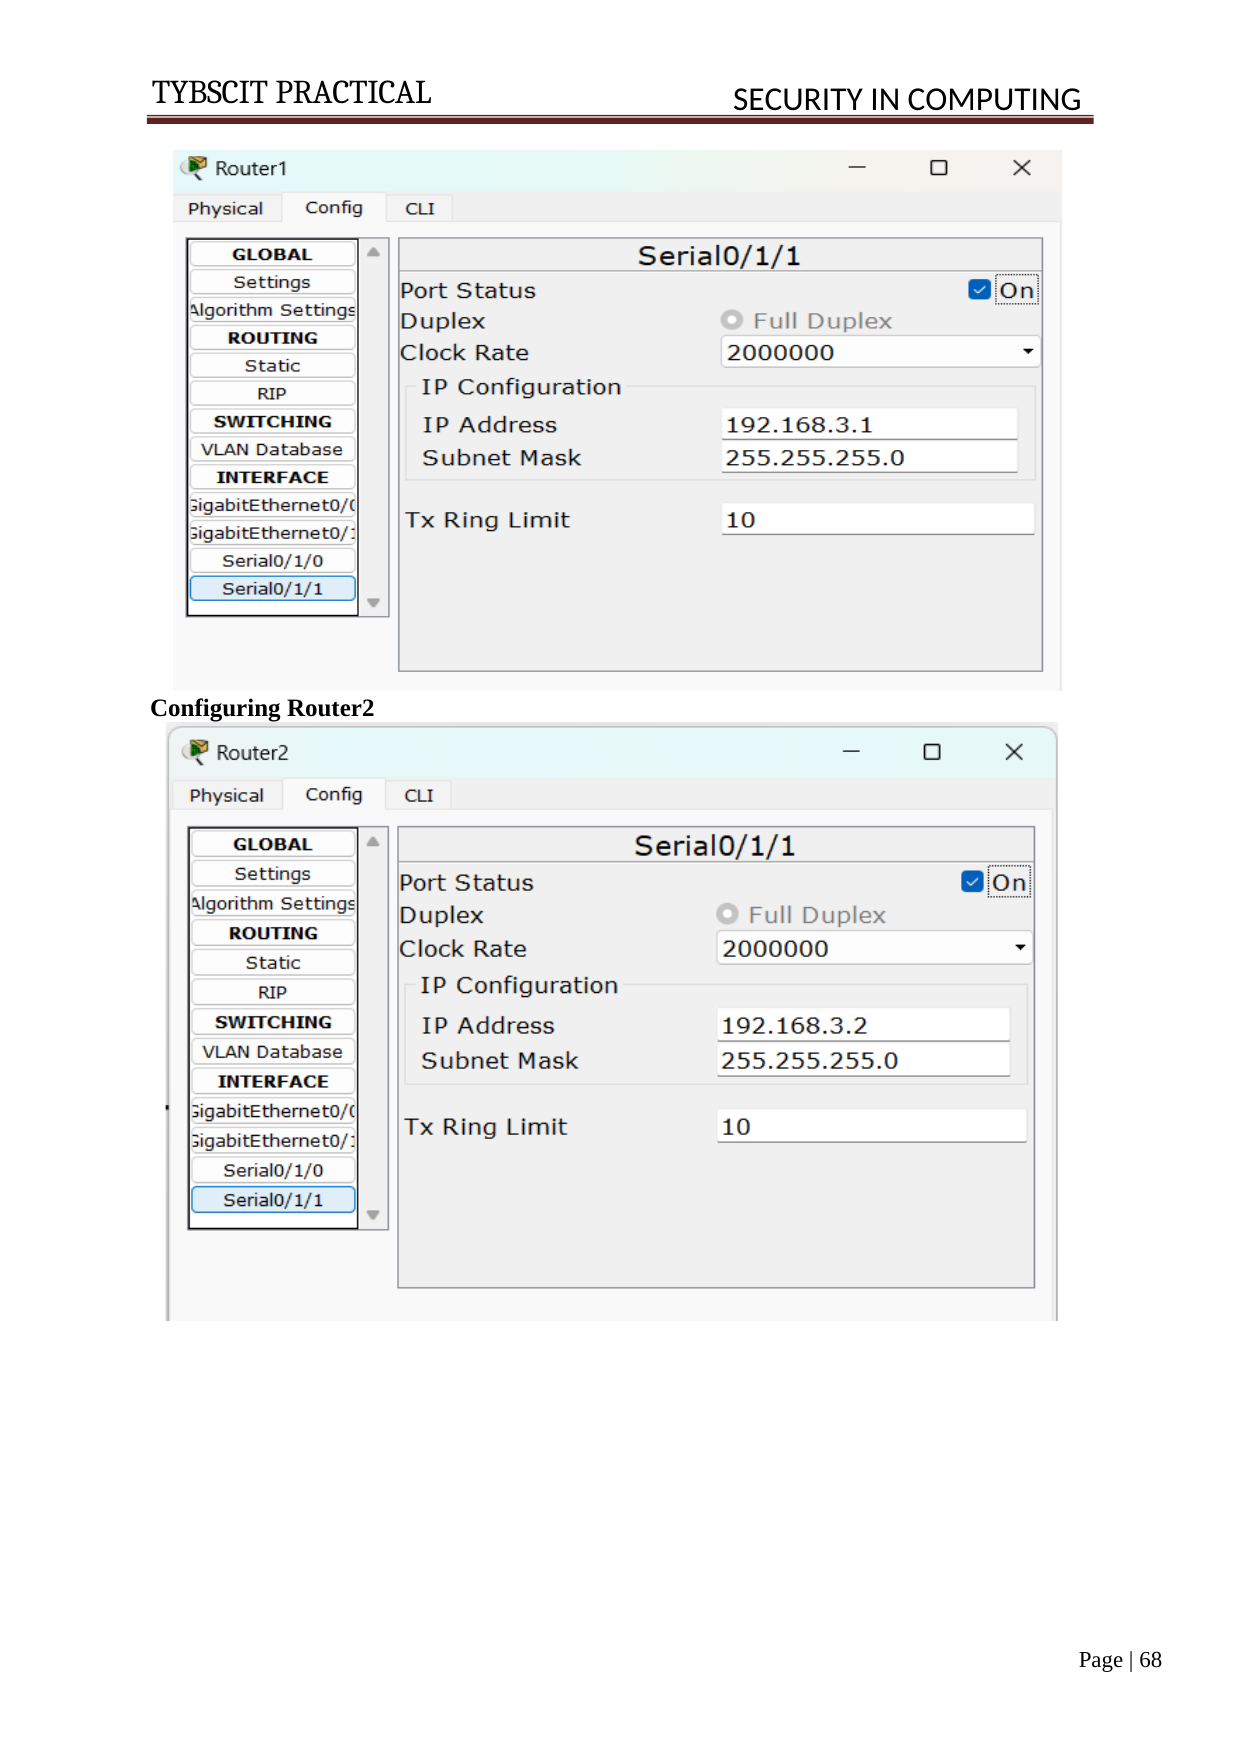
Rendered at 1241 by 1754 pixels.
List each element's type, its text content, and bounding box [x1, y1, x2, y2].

picture [165, 722, 1058, 1321]
text Configuring Router2 [150, 693, 1171, 722]
picture [173, 150, 1063, 691]
